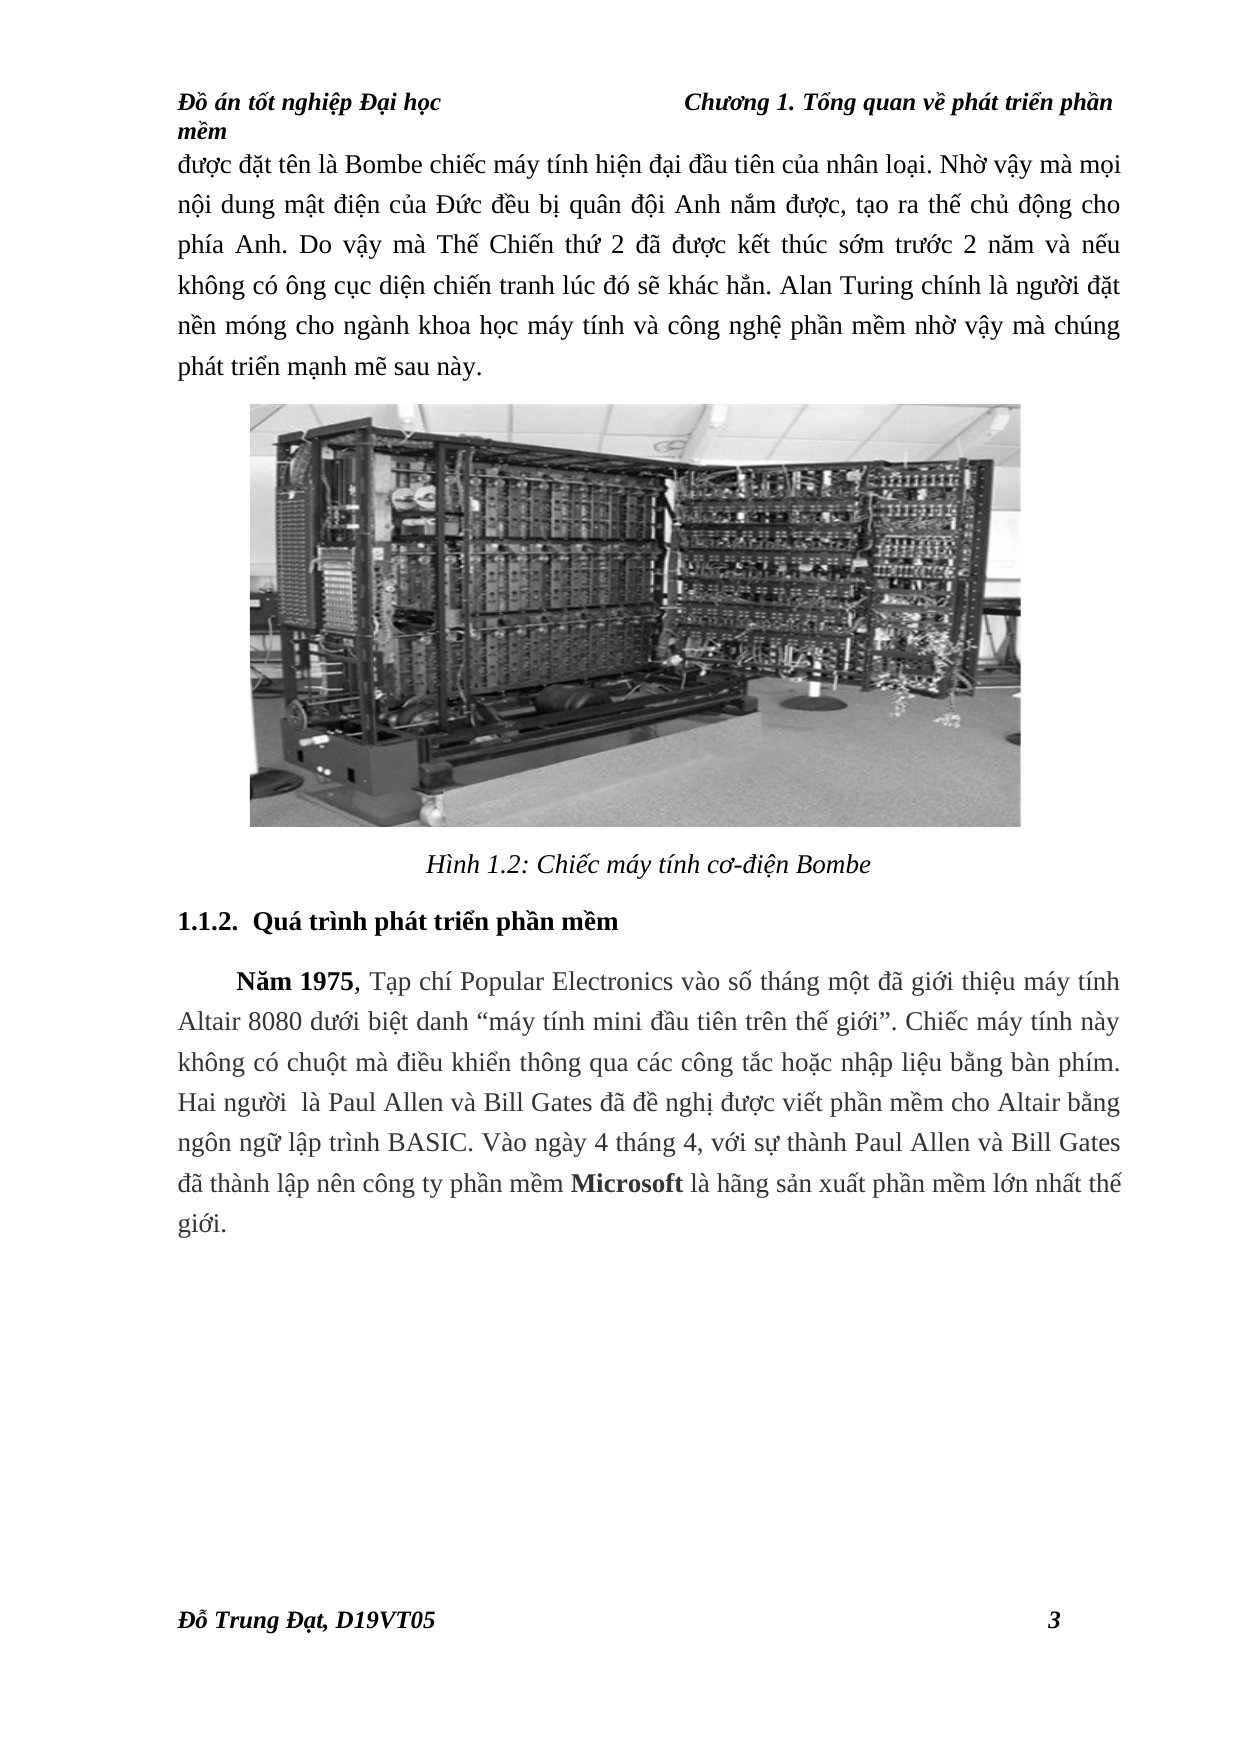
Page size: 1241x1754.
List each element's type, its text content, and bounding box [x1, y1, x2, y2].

picture [249, 402, 1021, 827]
subtitle Quá trình phát triển phần mềm [177, 904, 1122, 936]
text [177, 148, 1122, 381]
text Năm 1975, Tạp chí Popular Electronics vào số tháng một đã giới thiệu máy tính Altair 8080 dưới biệt danh “máy tính mini đầu tiên trên thế giới”. Chiếc máy tính này không có chuột mà điều khiển thông qua các công tắc hoặc nhập liệu bằng bàn phím. Hai người là Paul Allen và Bill Gates đã đề nghị được viết phần mềm cho Altair bằng ngôn ngữ lập trình BASIC. Vào ngày 4 tháng 4, với sự thành Paul Allen và Bill Gates đã thành lập nên công ty phần mềm Microsoft là hãng sản xuất phần mềm lớn nhất thế giới. [177, 965, 1122, 1238]
text Hình 1.2: Chiếc máy tính cơ-điện Bombe [177, 848, 1122, 879]
